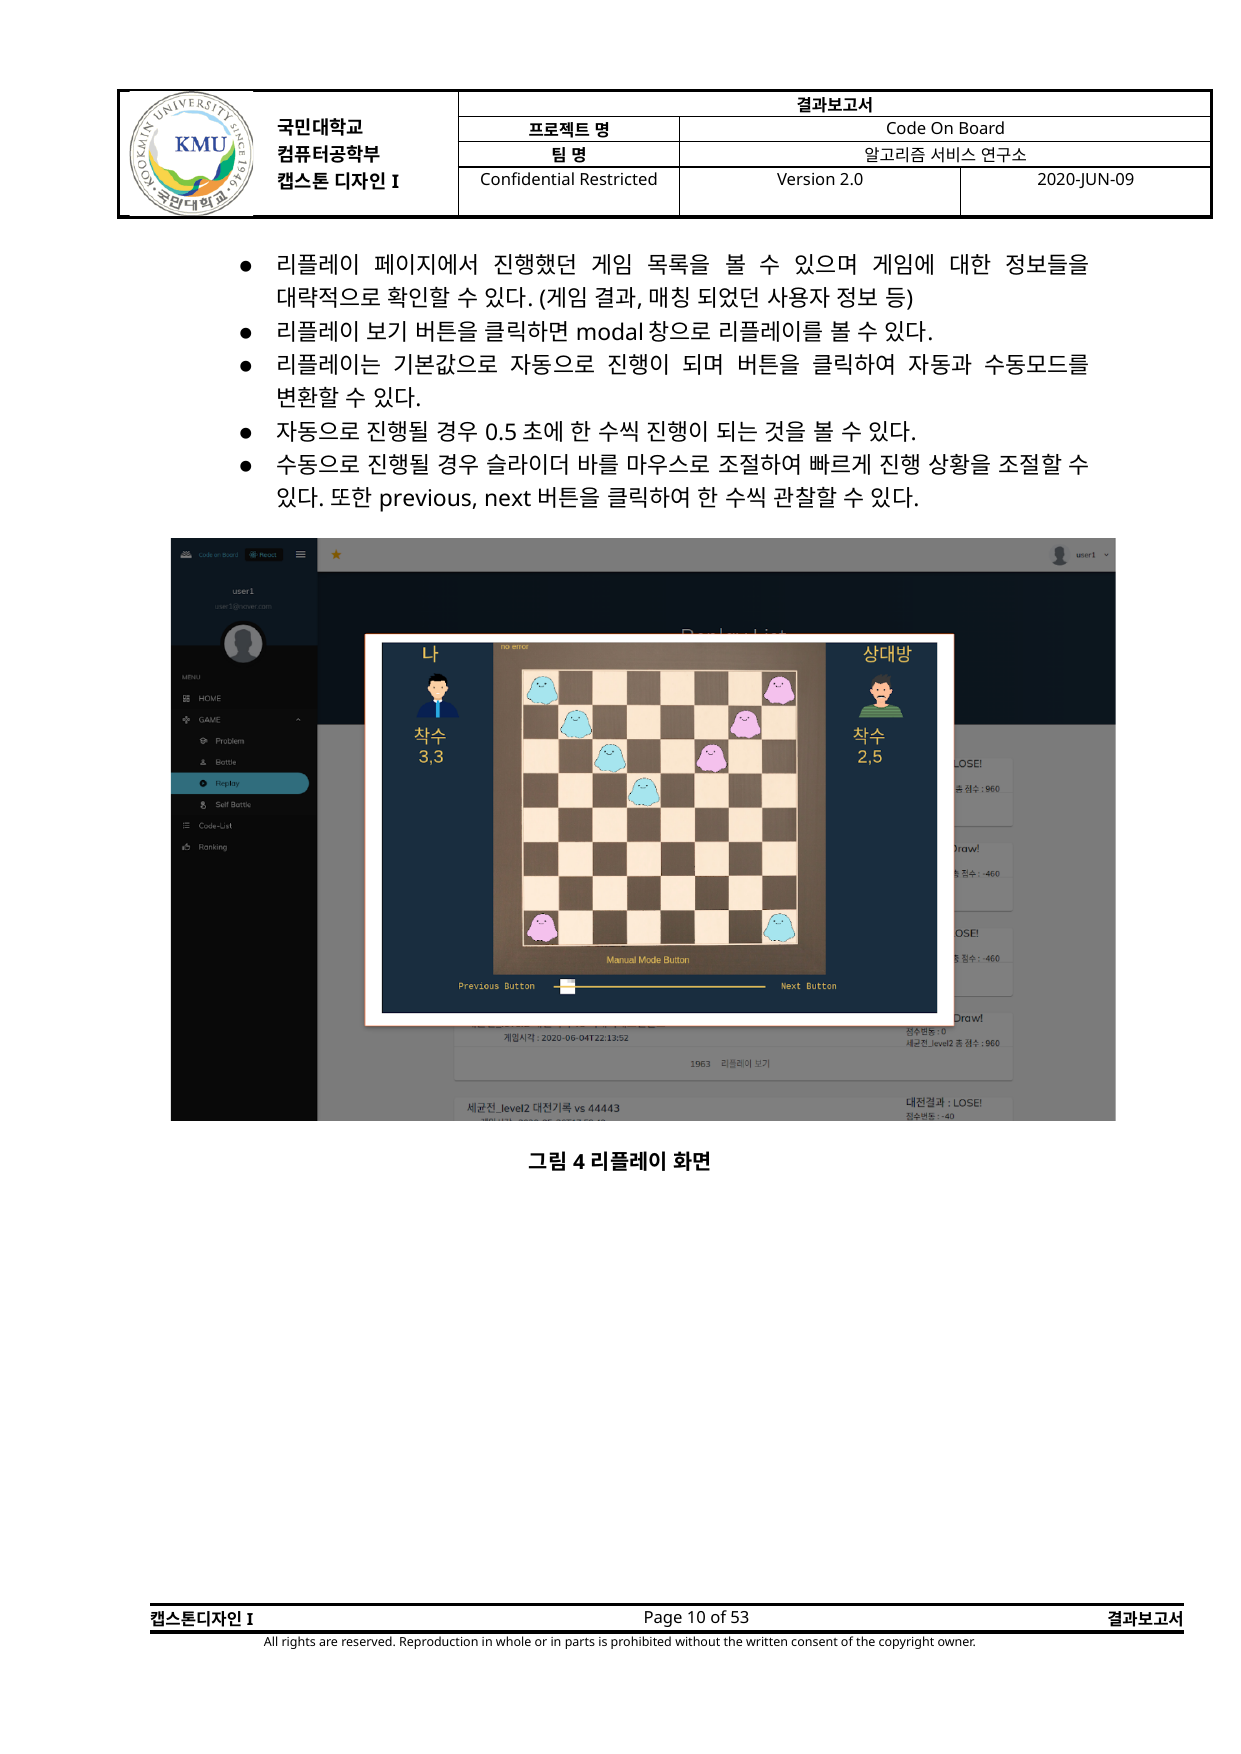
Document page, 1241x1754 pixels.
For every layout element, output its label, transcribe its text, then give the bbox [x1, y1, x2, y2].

list 수동으로 진행될 경우 슬라이더 바를 마우스로 조절하여 빠르게 진행 상황을 조절할 수 있다. 또한 previous, next 버튼을 클릭하여 한 수씩 관찰할 수 있다. [239, 447, 1090, 513]
list 자동으로 진행될 경우 0.5초에 한 수씩 진행이 되는 것을 볼 수 있다. [239, 413, 1090, 447]
picture [129, 91, 254, 216]
picture [170, 538, 1116, 1121]
list 리플레이 보기 버튼을 클릭하면 modal창으로 리플레이를 볼 수 있다. [239, 313, 1090, 347]
list 리플레이는 기본값으로 자동으로 진행이 되며 버튼을 클릭하여 자동과 수동모드를 변환할 수 있다. [239, 347, 1090, 413]
list 리플레이 페이지에서 진행했던 게임 목록을 볼 수 있으며 게임에 대한 정보들을 대략적으로 확인할 수 있다. (게임 결과, 매칭 되었던 사용자 정보 등) [239, 247, 1090, 313]
